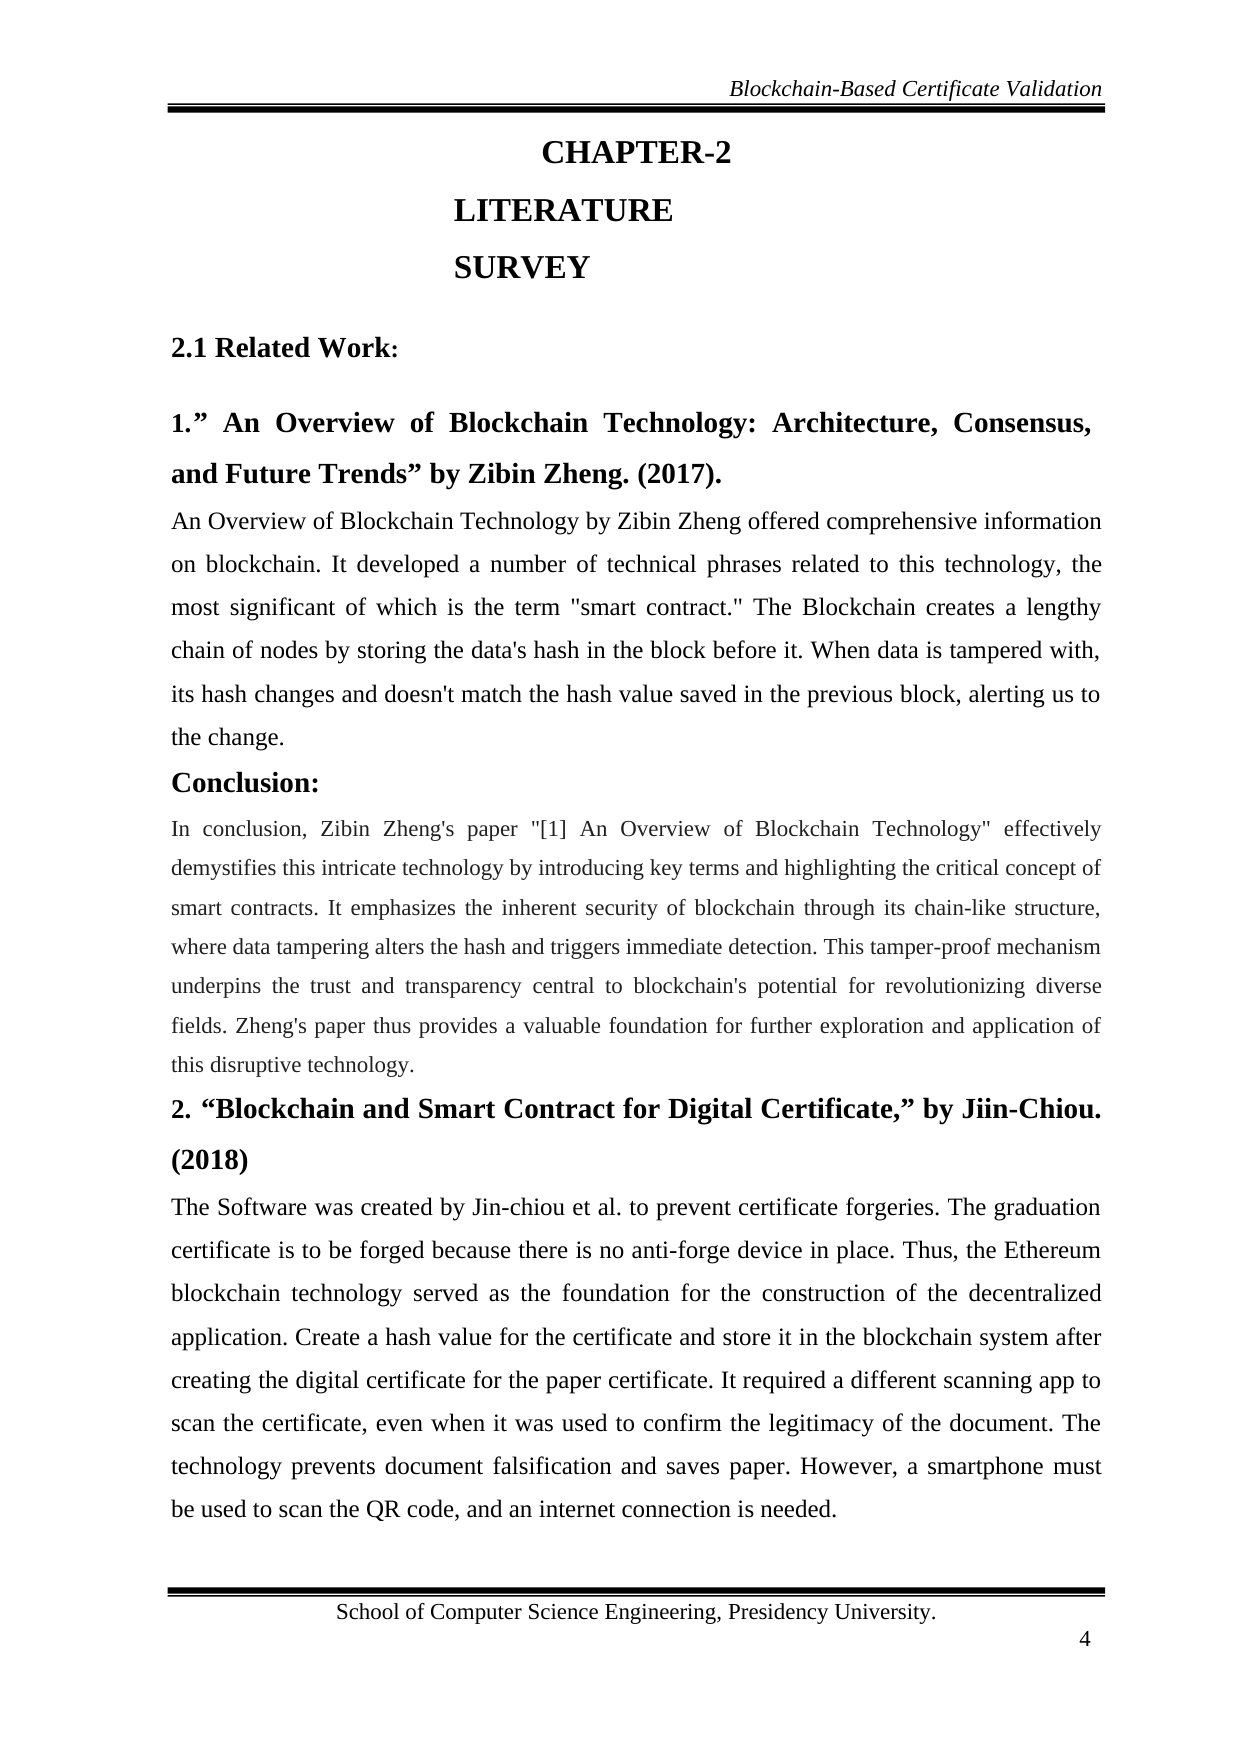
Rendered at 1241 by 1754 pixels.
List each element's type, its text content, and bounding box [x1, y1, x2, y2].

list ” An Overview of Blockchain Technology: Architecture, Consensus, and Future Trends” by Zibin Zheng. (2017). [171, 406, 1092, 489]
subtitle “Blockchain and Smart Contract for Digital Certificate,” by Jiin-Chiou. (2018) [171, 1092, 1103, 1175]
text In conclusion, Zibin Zheng's paper "[1] An Overview of Blockchain Technology" effectively demystifies this intricate technology by introducing key terms and highlighting the critical concept of smart contracts. It emphasizes the inherent security of blockchain through its chain-like structure, where data tampering alters the hash and triggers immediate detection. This tamper-proof mechanism underpins the trust and transparency central to blockchain's potential for revolutionizing diverse fields. Zheng's paper thus provides a valuable foundation for further exploration and application of this disruptive technology. [171, 815, 1103, 1078]
subtitle Conclusion: [171, 765, 1194, 798]
text An Overview of Blockchain Technology by Zibin Zheng offered comprehensive information on blockchain. It developed a number of technical phrases related to this technology, the most significant of which is the term "smart contract." The Blockchain creates a lengthy chain of nodes by storing the data's hash in the block before it. When data is tampered with, its hash changes and doesn't match the hash value saved in the previous block, alerting us to the change. [171, 506, 1102, 751]
text The Software was created by Jin-chiou et al. to prevent certificate forgeries. The graduation certificate is to be forged because there is no anti-forge device in place. Thus, the Ethereum blockchain technology served as the foundation for the construction of the decentralized application. Create a hash value for the certificate and store it in the blockchain system after creating the digital certificate for the paper certificate. It required a different scanning app to scan the certificate, even when it was used to confirm the legitimacy of the document. The technology prevents document falsification and saves paper. However, a smartphone must be used to scan the QR code, and an internet connection is needed. [171, 1192, 1102, 1523]
subtitle 2.1 Related Work: [171, 330, 1194, 364]
subtitle CHAPTER-2 LITERATURE SURVEY [453, 133, 819, 286]
